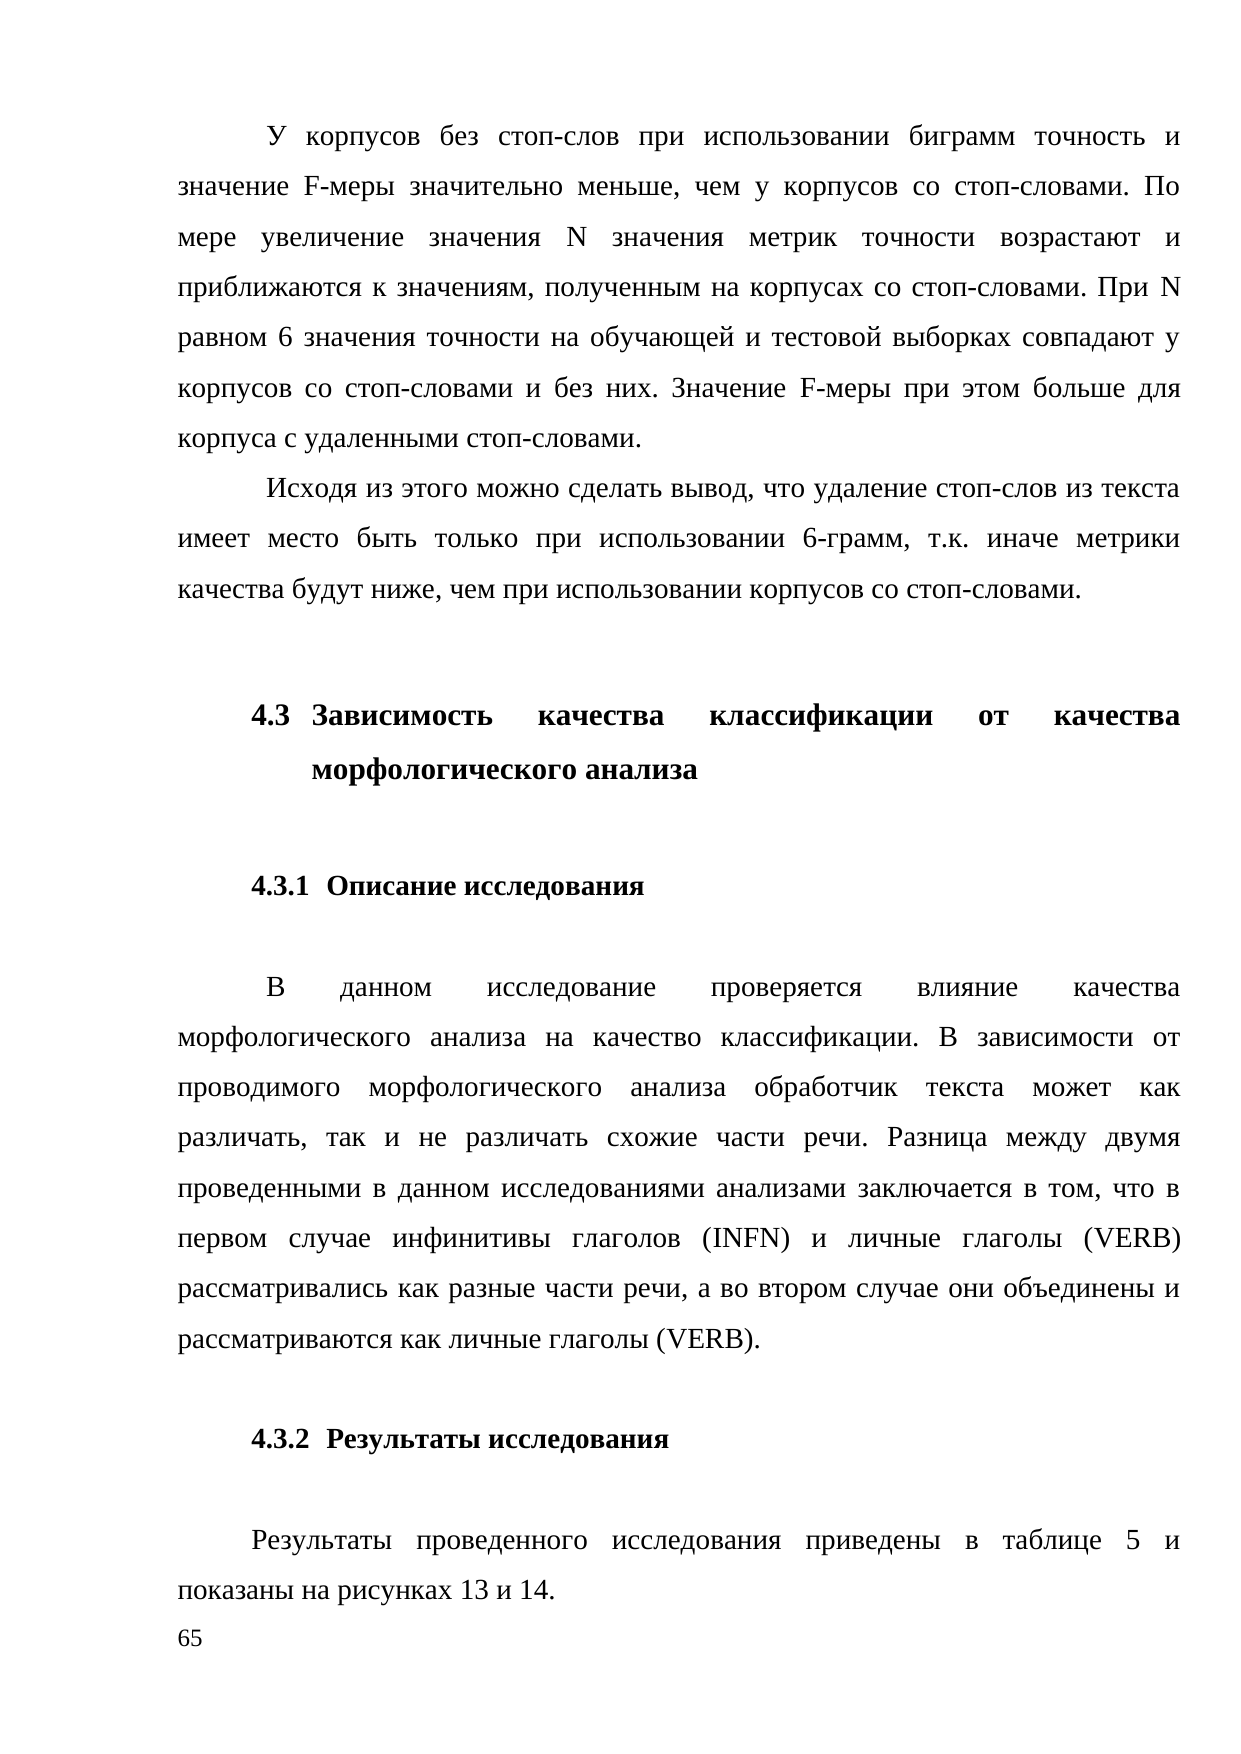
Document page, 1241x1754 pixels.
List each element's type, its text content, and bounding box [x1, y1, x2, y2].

subtitle Результаты исследования [251, 1421, 1181, 1455]
subtitle Описание исследования [251, 868, 1181, 902]
subtitle Зависимость качества классификации от качества морфологического анализа [251, 697, 1181, 786]
text В данном исследование проверяется влияние качества морфологического анализа на качество классификации. В зависимости от проводимого морфологического анализа обработчик текста может как различать, так и не различать схожие части речи. Разница между двумя проведенными в данном исследованиями анализами заключается в том, что в первом случае инфинитивы глаголов (INFN) и личные глаголы (VERB) рассматривались как разные части речи, а во втором случае они объединены и рассматриваются как личные глаголы (VERB). [177, 969, 1181, 1354]
text У корпусов без стоп-слов при использовании биграмм точность и значение F-меры значительно меньше, чем у корпусов со стоп-словами. По мере увеличение значения N значения метрик точности возрастают и приближаются к значениям, полученным на корпусах со стоп-словами. При N равном 6 значения точности на обучающей и тестовой выборках совпадают у корпусов со стоп-словами и без них. Значение F-меры при этом больше для корпуса с удаленными стоп-словами. [177, 118, 1181, 453]
text Результаты проведенного исследования приведены в таблице 5 и показаны на рисунках 13 и 14. [177, 1522, 1181, 1606]
text Исходя из этого можно сделать вывод, что удаление стоп-слов из текста имеет место быть только при использовании 6-грамм, т.к. иначе метрики качества будут ниже, чем при использовании корпусов со стоп-словами. [177, 470, 1181, 604]
